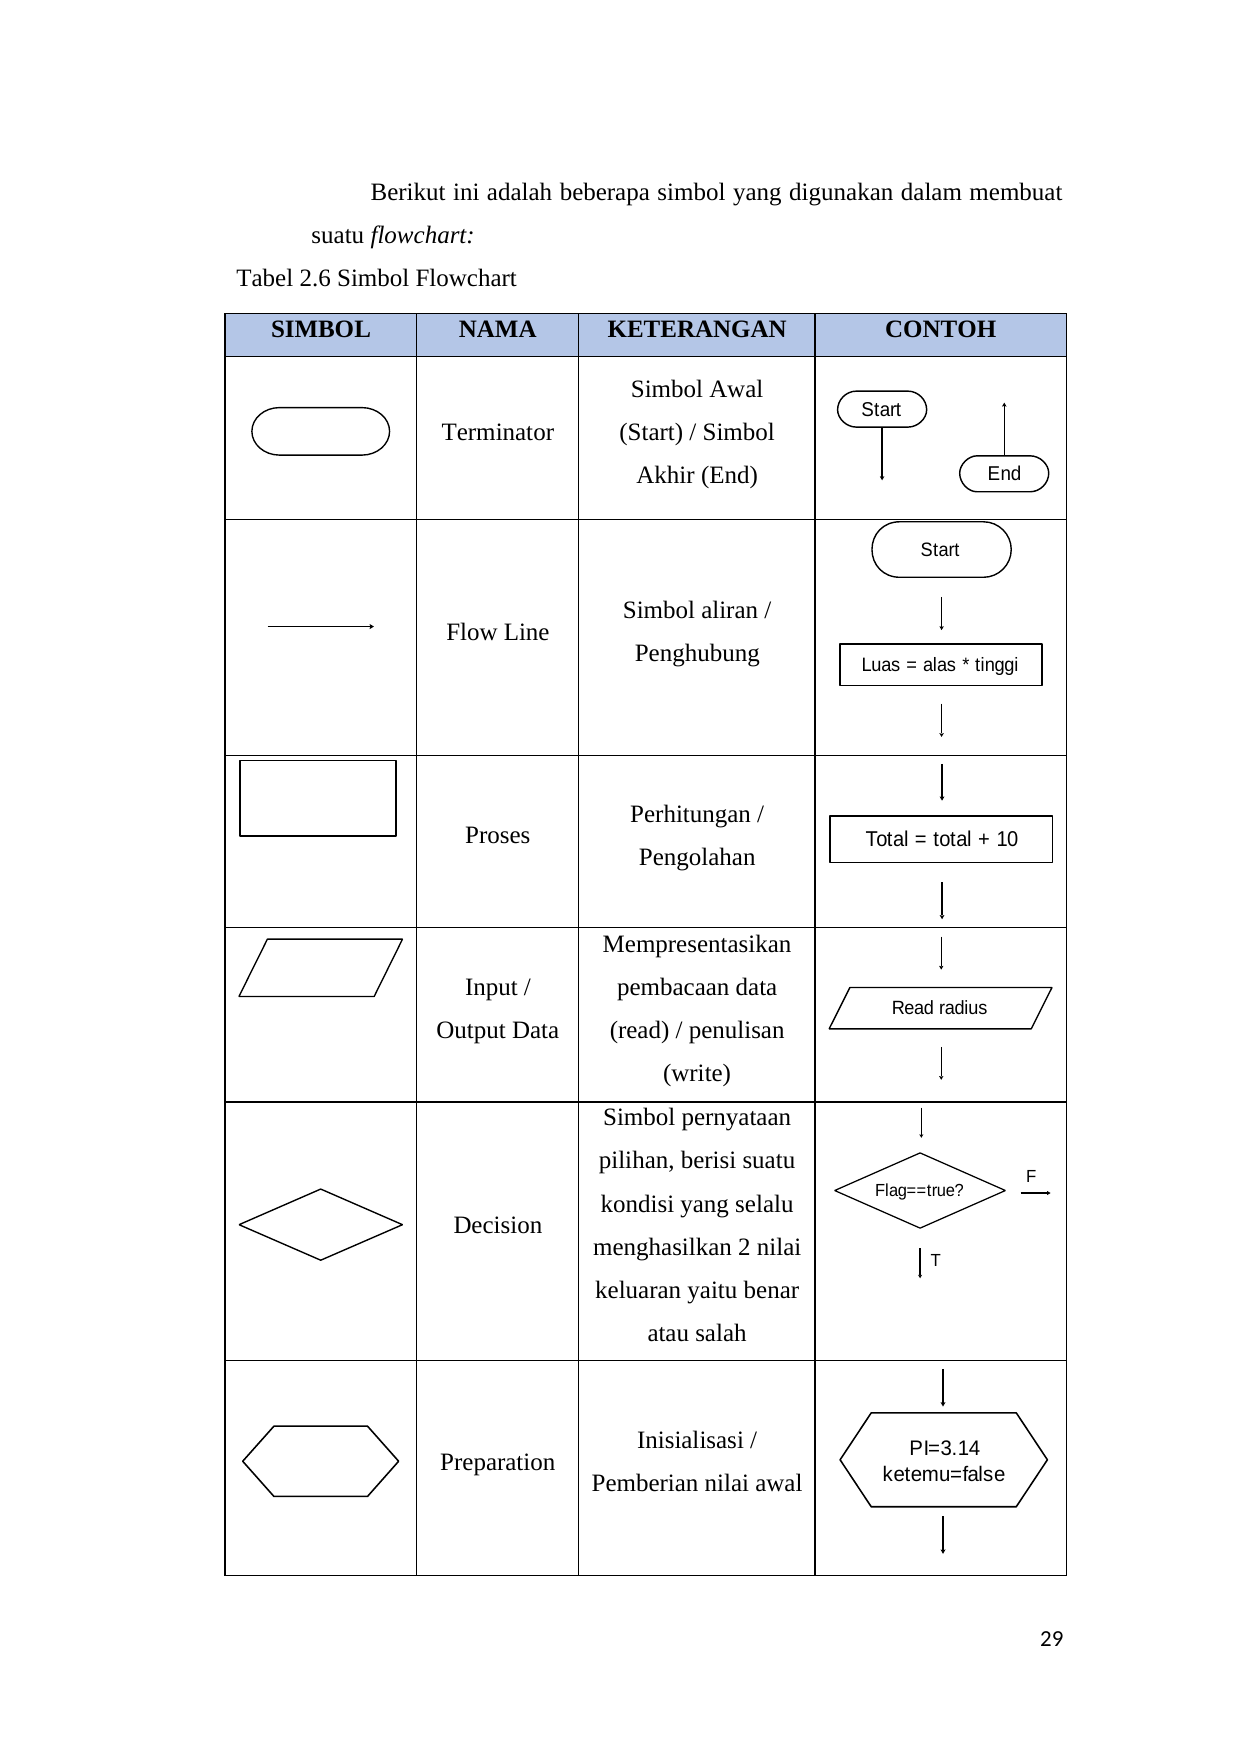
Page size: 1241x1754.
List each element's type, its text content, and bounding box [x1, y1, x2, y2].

table_cell [816, 357, 1066, 519]
table_cell Decision [417, 1103, 578, 1360]
table_header CONTOH [816, 314, 1066, 356]
table_cell [226, 756, 416, 927]
table_cell Simbol aliran / Penghubung [579, 520, 814, 755]
table_cell [816, 928, 1066, 1101]
table_cell Inisialisasi / Pemberian nilai awal [579, 1361, 814, 1575]
table_header NAMA [417, 314, 578, 356]
table_cell Simbol Awal (Start) / Simbol Akhir (End) [579, 357, 814, 519]
table_header KETERANGAN [579, 314, 814, 356]
table_cell [226, 928, 416, 1101]
table_cell Terminator [417, 357, 578, 519]
table_cell Preparation [417, 1361, 578, 1575]
table_cell Proses [417, 756, 578, 927]
table_cell [816, 520, 1066, 755]
table_cell Perhitungan / Pengolahan [579, 756, 814, 927]
table_cell Mempresentasikan pembacaan data (read) / penulisan (write) [579, 928, 814, 1101]
table_cell [816, 1103, 1066, 1360]
table_cell Flow Line [417, 520, 578, 755]
table_cell [226, 520, 416, 755]
table_header SIMBOL [226, 314, 416, 356]
table_cell Input / Output Data [417, 928, 578, 1101]
table_cell [816, 1361, 1066, 1575]
table_cell Simbol pernyataan pilihan, berisi suatu kondisi yang selalu menghasilkan 2 nilai keluaran yaitu benar atau salah [579, 1103, 814, 1360]
text Berikut ini adalah beberapa simbol yang digunakan dalam membuat suatu flowchart: [311, 177, 1063, 249]
text Tabel 2.6 Simbol Flowchart [236, 263, 1063, 292]
table_cell [816, 756, 1066, 927]
table_cell [226, 1361, 416, 1575]
table_cell [226, 357, 416, 519]
table_cell [226, 1103, 416, 1360]
